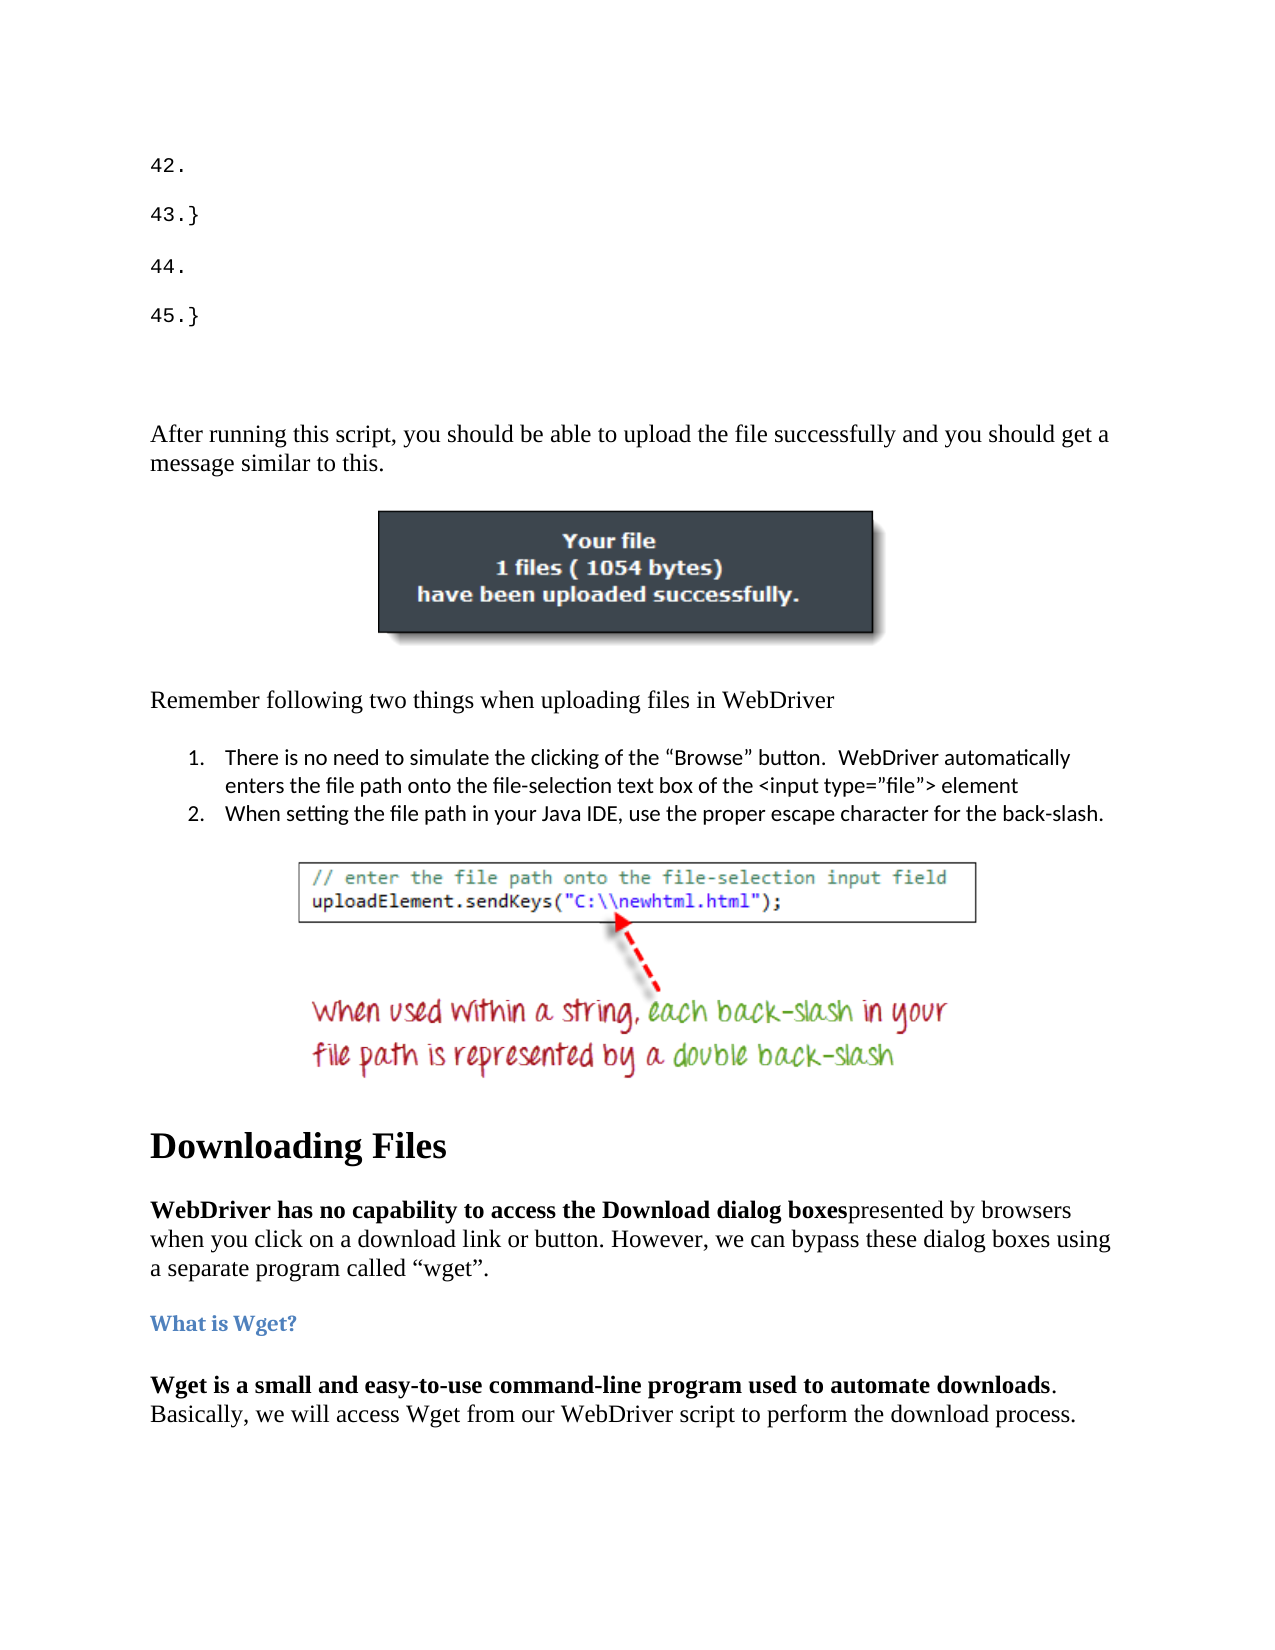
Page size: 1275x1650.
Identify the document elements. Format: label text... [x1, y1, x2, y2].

text WebDriver has no capability to access the Download dialog boxespresented by browsers when you click on a download link or button. However, we can bypass these dialog boxes using a separate program called “wget”. [150, 1196, 1125, 1282]
text 42. [150, 150, 1125, 178]
text After running this script, you should be able to upload the file successfully and you should get a message similar to this. [150, 419, 1125, 477]
text Wget is a small and easy-to-use command-line program used to automate downloads. Basically, we will access Wget from our WebDriver script to perform the download process. [150, 1370, 1125, 1428]
list When setting the file path in your Java IDE, use the proper escape character for the back-slash. [187, 799, 1125, 827]
text 44. [150, 252, 1125, 280]
text 43.} [150, 204, 1125, 227]
subtitle What is Wget? [150, 1311, 1125, 1337]
picture [298, 856, 977, 1094]
list There is no need to simulate the clicking of the “Browse” button. WebDriver automatically enters the file path onto the file-selection text box of the <input type=”file”> element [187, 743, 1125, 799]
subtitle Downloading Files [150, 1123, 1125, 1166]
picture [378, 506, 897, 657]
text 45.} [150, 305, 1125, 329]
text Remember following two things when uploading files in WebDriver [150, 685, 1125, 714]
